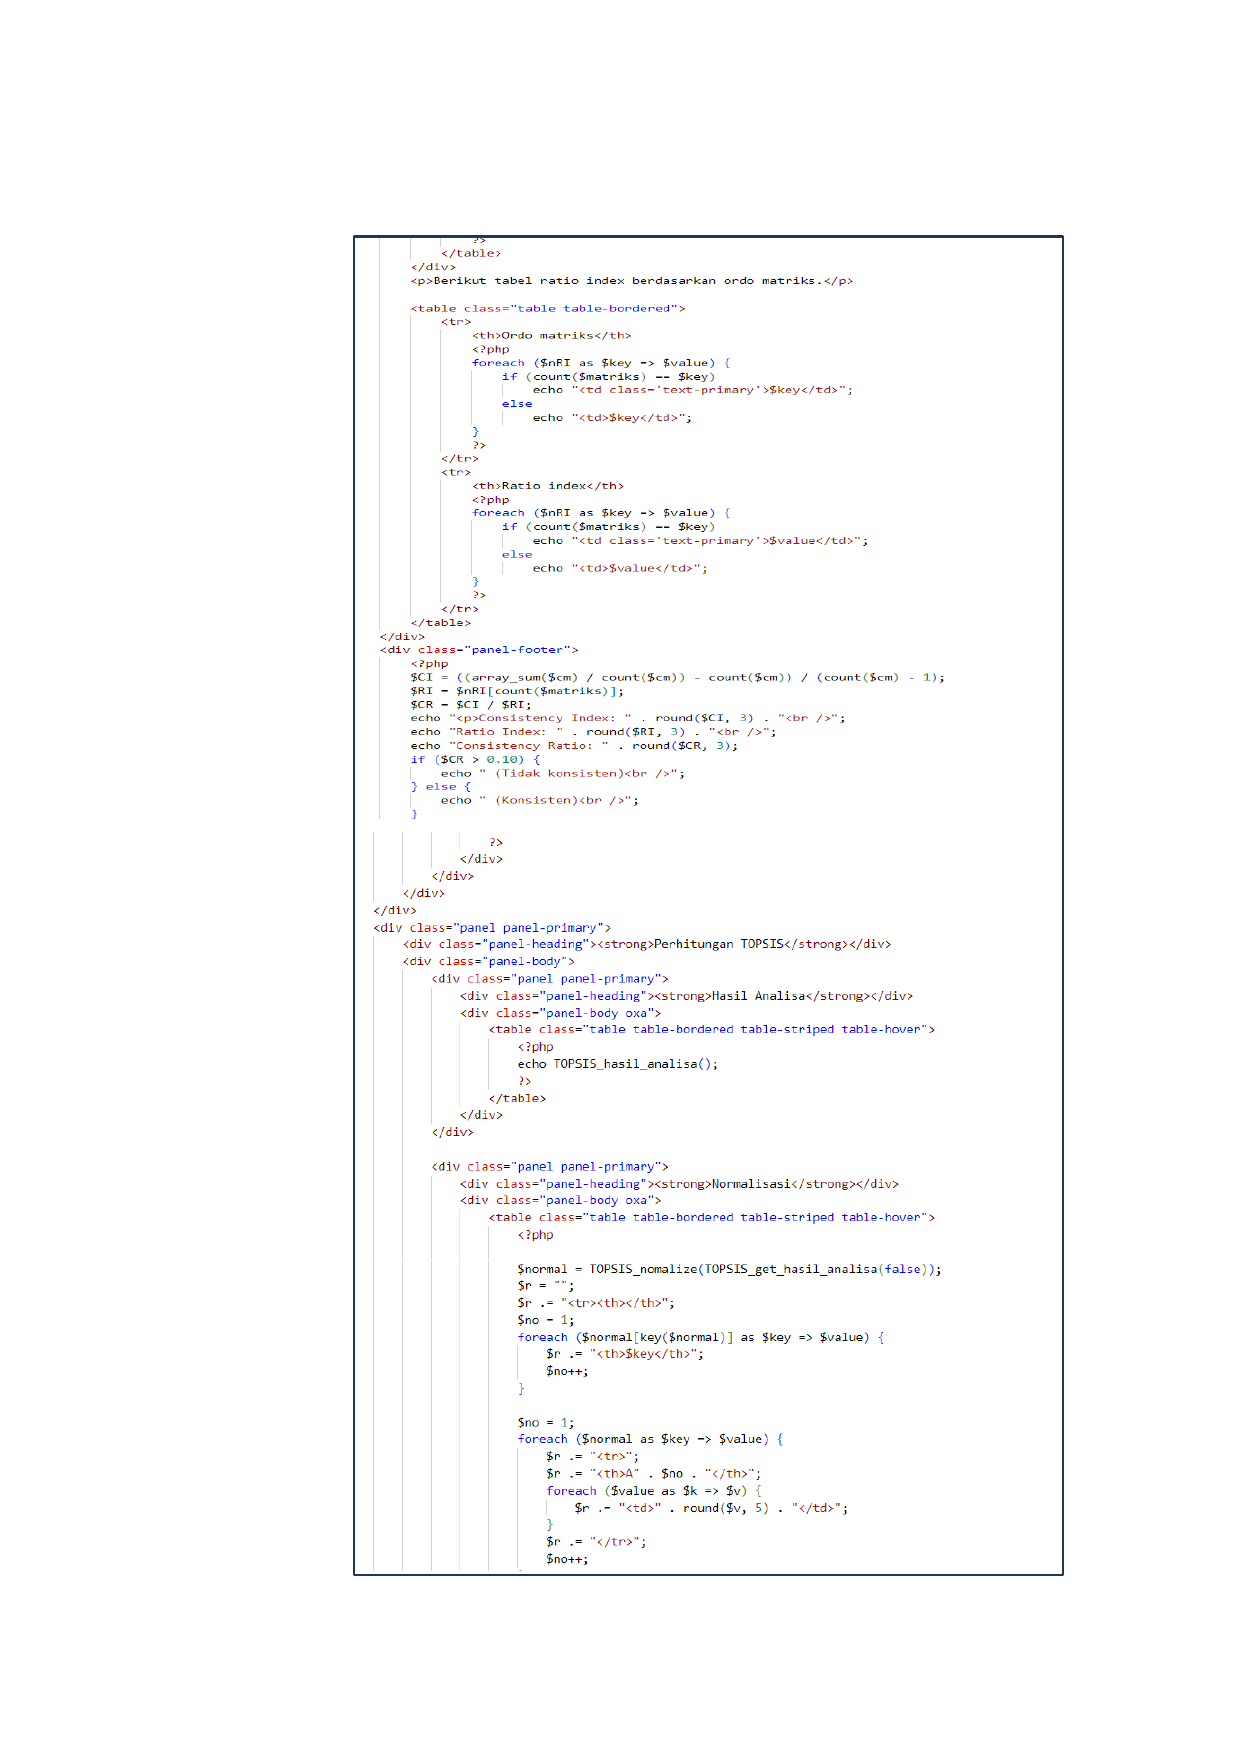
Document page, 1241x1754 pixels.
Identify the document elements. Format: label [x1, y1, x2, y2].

picture [355, 238, 1058, 819]
picture [355, 832, 1040, 1571]
